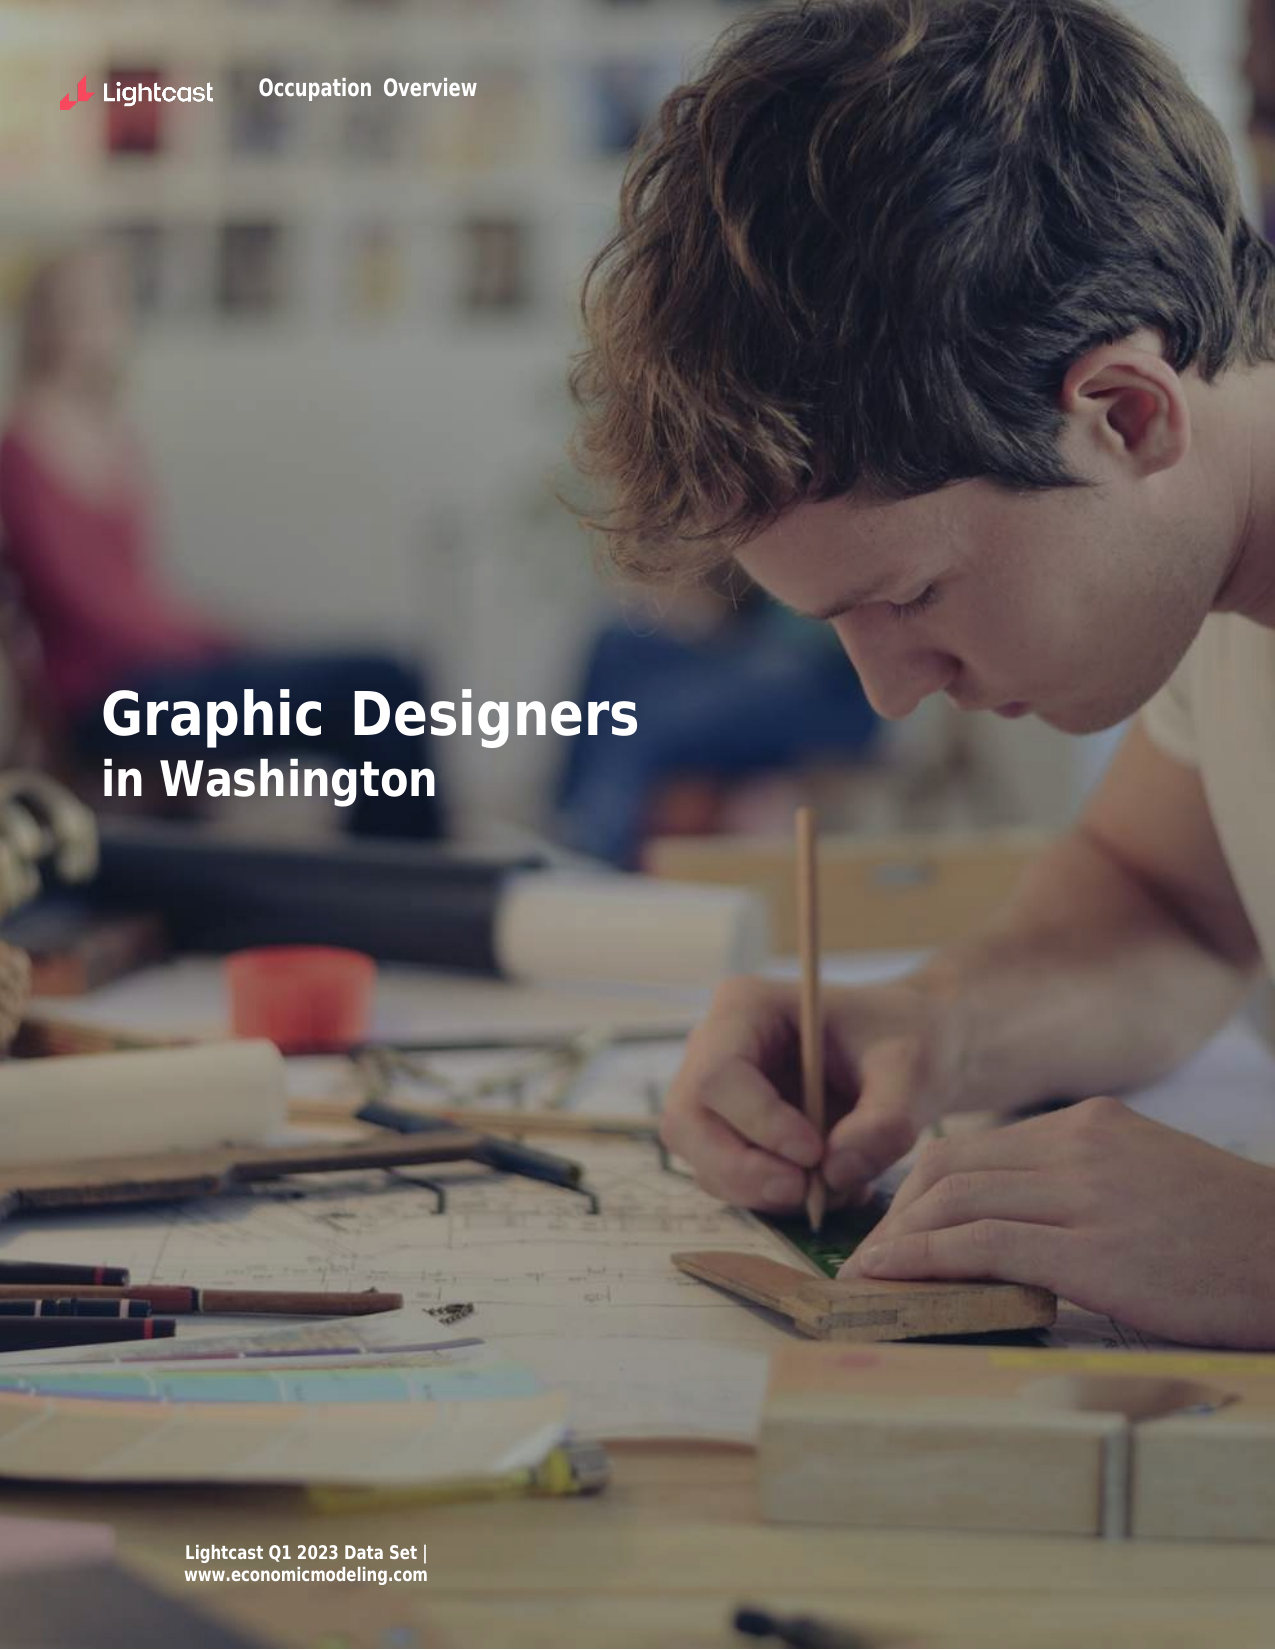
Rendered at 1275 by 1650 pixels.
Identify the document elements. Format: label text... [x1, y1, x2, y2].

title Graphic Designers [101, 680, 1227, 749]
subtitle Occupation Overview [258, 74, 1227, 102]
text Lightcast Q1 2023 Data Set | www.economicmodeling.com [184, 1542, 670, 1586]
text in Washington [101, 751, 1227, 808]
picture [0, 0, 1275, 1649]
